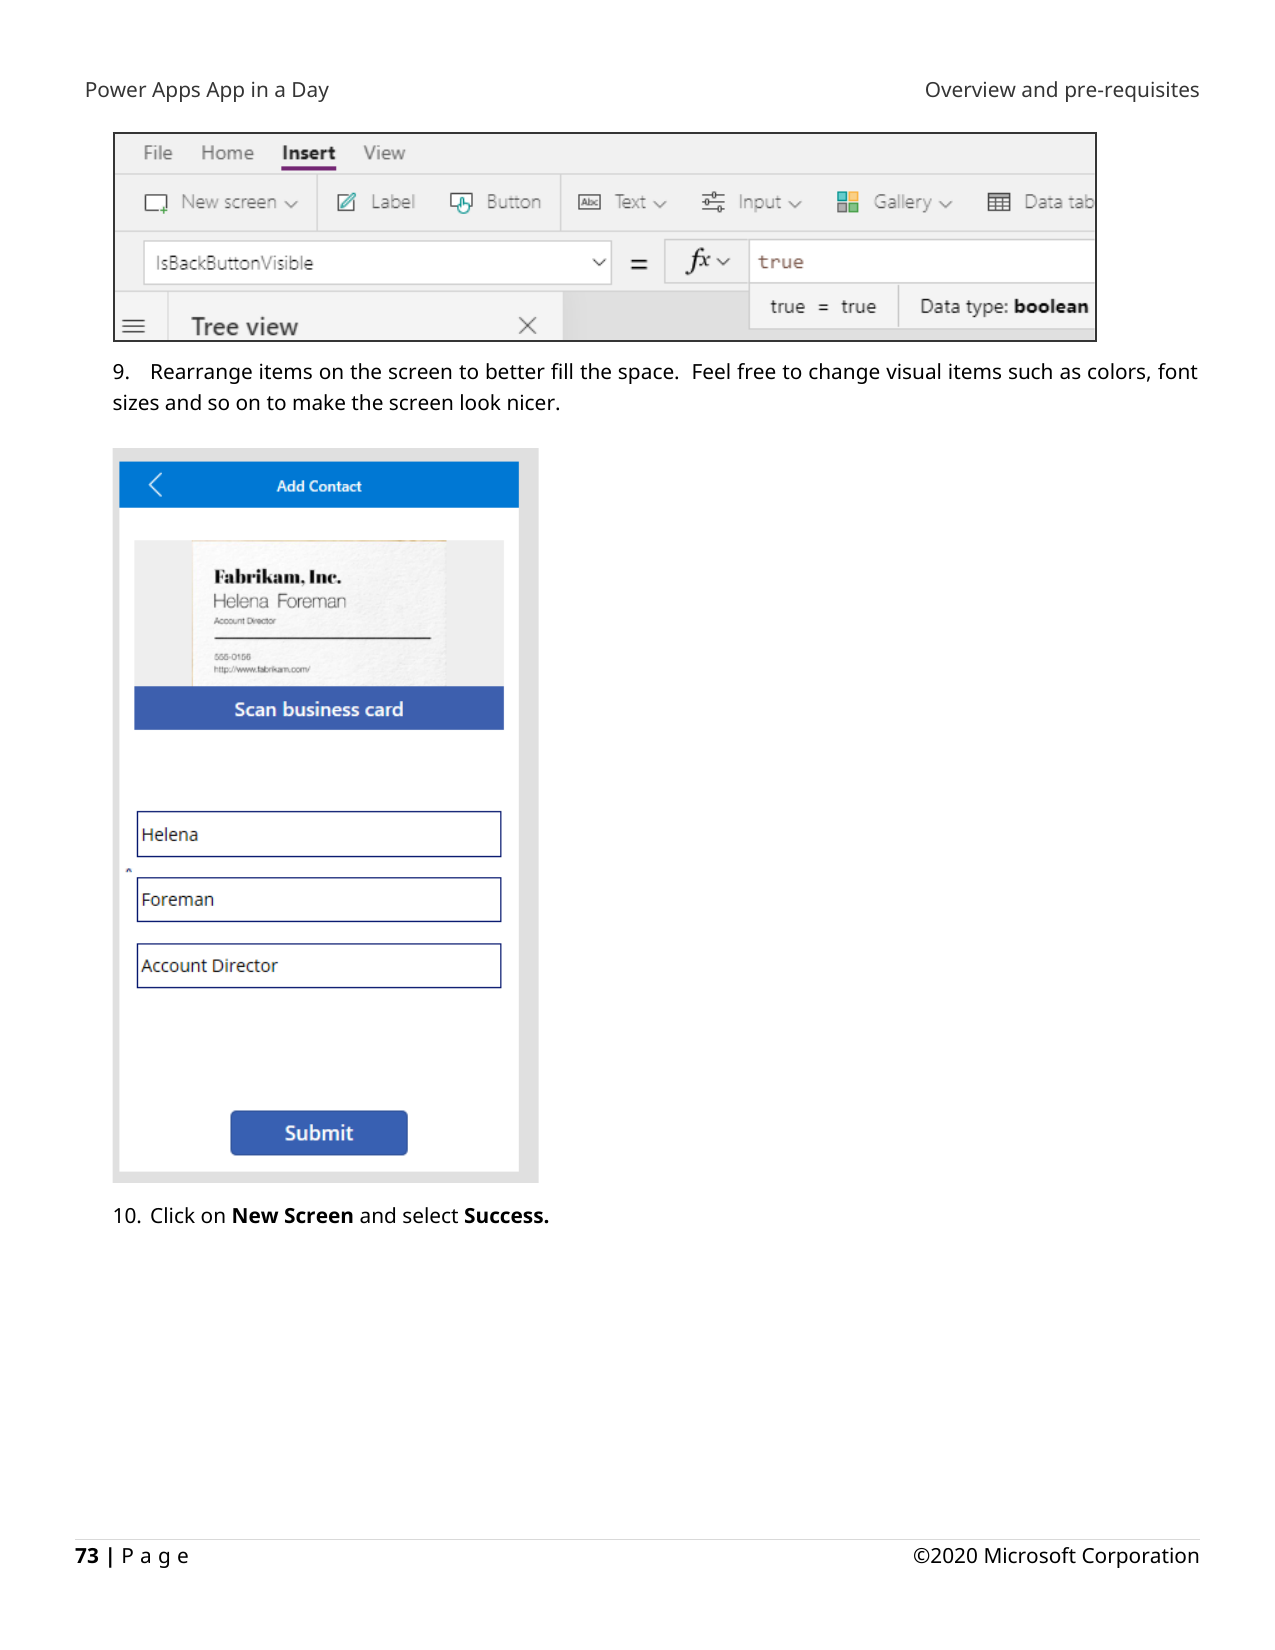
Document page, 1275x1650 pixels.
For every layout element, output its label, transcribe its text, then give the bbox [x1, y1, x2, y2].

picture [112, 448, 539, 1183]
picture [115, 134, 1095, 340]
list Rearrange items on the screen to better fill the space. Feel free to change visual items such as colors, font sizes and so on to make the screen look nicer. [112, 357, 1200, 416]
list Click on New Screen and select Success. [112, 1201, 1200, 1230]
